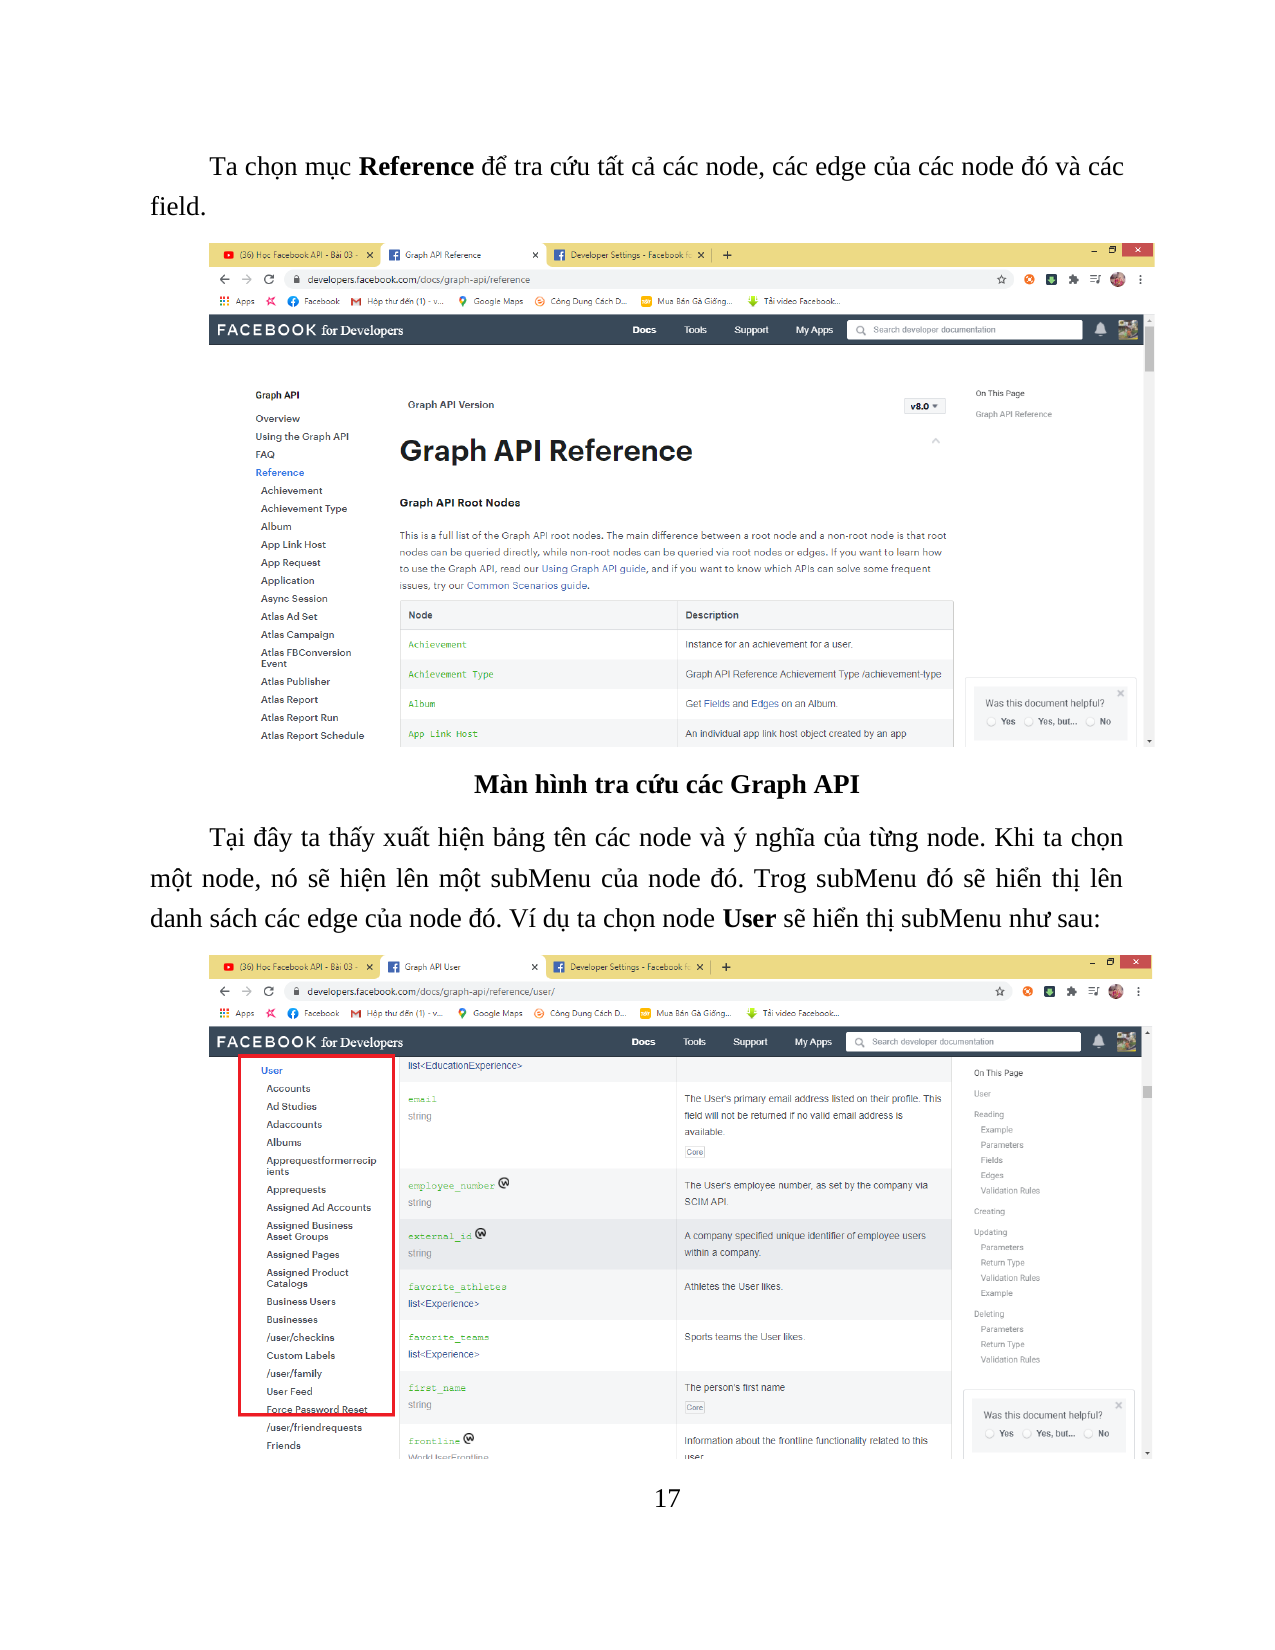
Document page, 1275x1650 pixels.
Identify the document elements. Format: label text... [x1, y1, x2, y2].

picture [209, 243, 1155, 747]
text Ta chọn mục Reference để tra cứu tất cả các node, các edge của các node đó và các field. [150, 150, 1125, 222]
picture [209, 955, 1153, 1459]
text Tại đây ta thấy xuất hiện bảng tên các node và ý nghĩa của từng node. Khi ta chọn một node, nó sẽ hiện lên một subMenu của node đó. Trog subMenu đó sẽ hiển thị lên danh sách các edge của node đó. Ví dụ ta chọn node User sẽ hiển thị subMenu như sau: [150, 821, 1125, 933]
text Màn hình tra cứu các Graph API [150, 768, 1125, 800]
